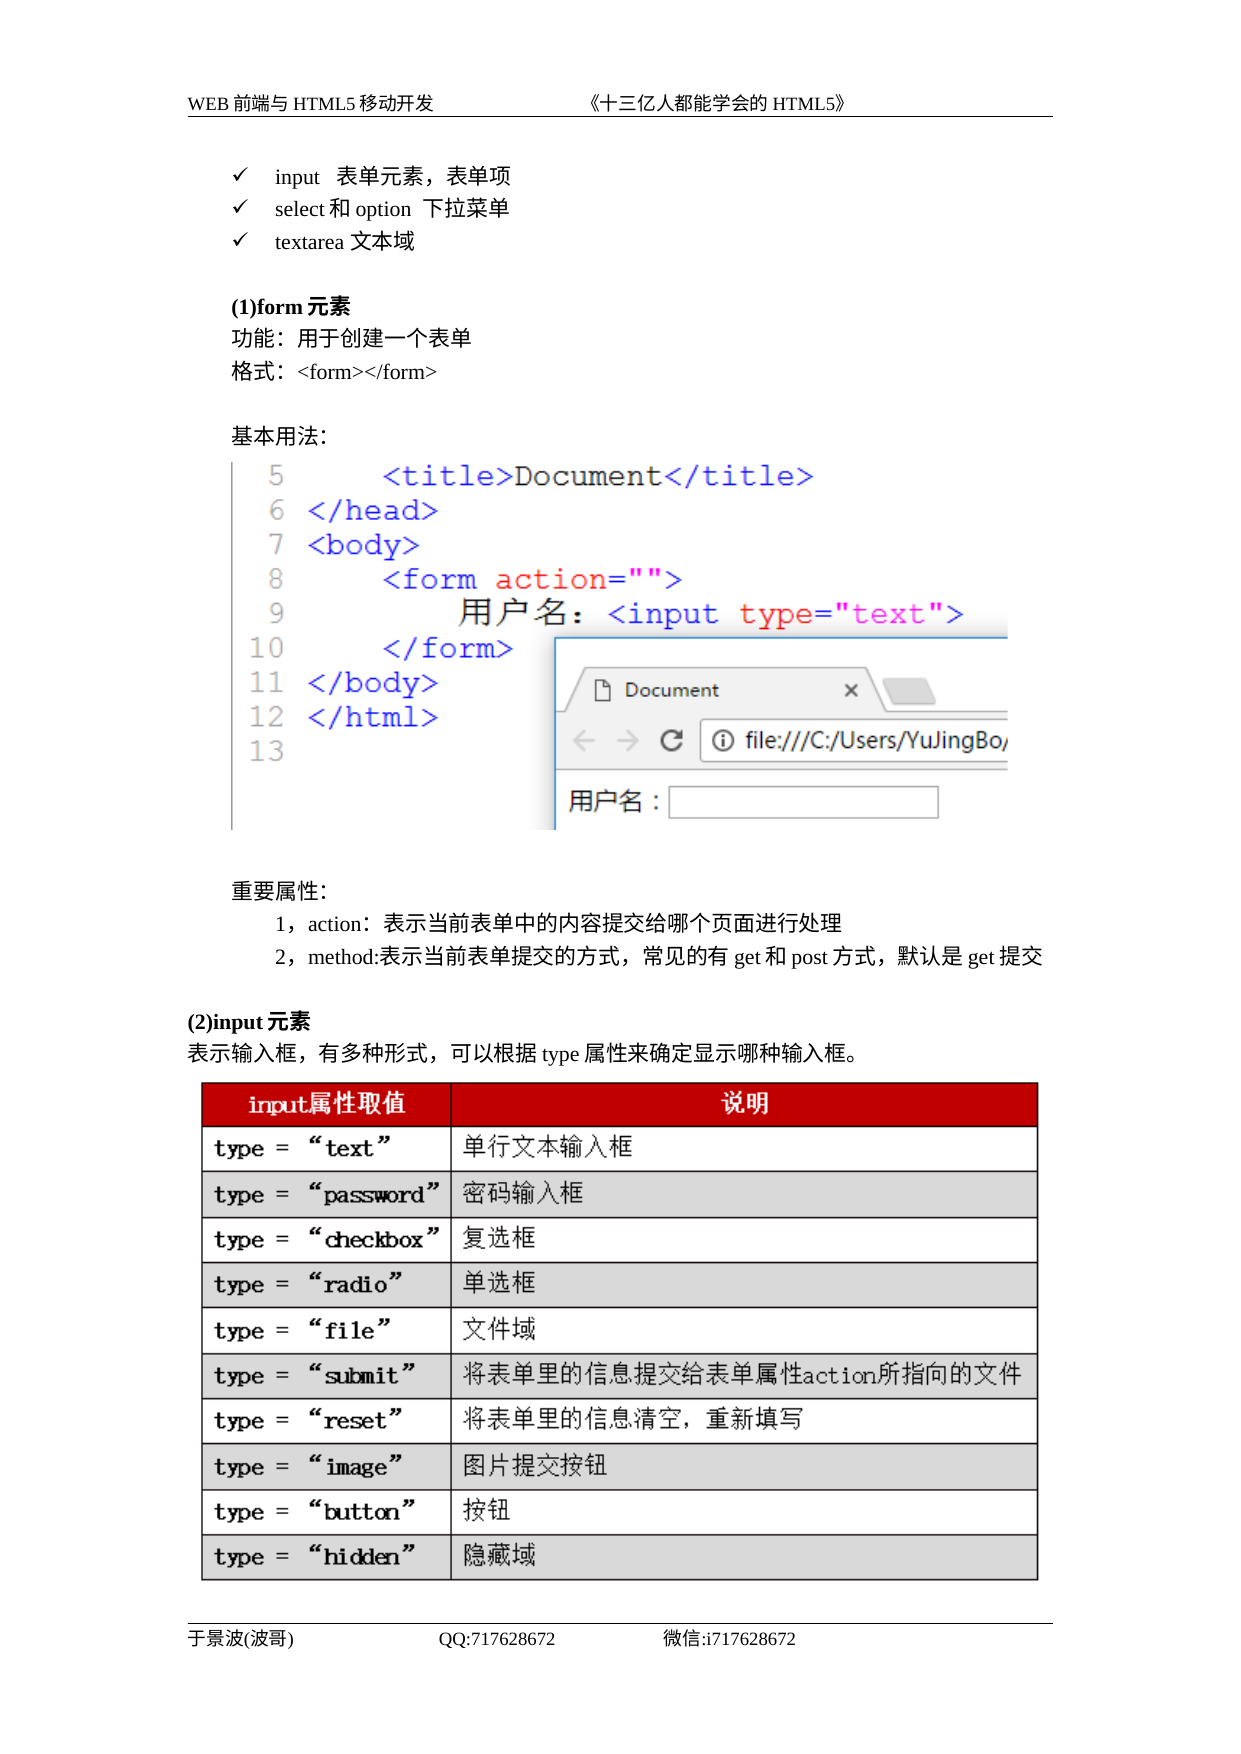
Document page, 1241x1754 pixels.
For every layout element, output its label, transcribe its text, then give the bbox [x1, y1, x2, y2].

text 基本用法： [187, 418, 1053, 451]
list form元素 [187, 288, 1053, 321]
list textarea 文本域 [187, 223, 1053, 256]
text 功能：用于创建一个表单 [187, 321, 1053, 353]
picture [187, 1068, 1053, 1585]
text 格式：<form></form> [187, 353, 1053, 386]
text 2，method:表示当前表单提交的方式，常见的有get和post方式，默认是get提交 [231, 938, 1053, 971]
text 重要属性： [187, 873, 1053, 906]
text 1，action：表示当前表单中的内容提交给哪个页面进行处理 [231, 906, 1053, 938]
list select和option 下拉菜单 [187, 191, 1053, 223]
text 表示输入框，有多种形式，可以根据type属性来确定显示哪种输入框。 [187, 1036, 1053, 1068]
list input 表单元素，表单项 [187, 158, 1053, 191]
picture [231, 462, 1008, 830]
text (2)input元素 [187, 1003, 1053, 1036]
